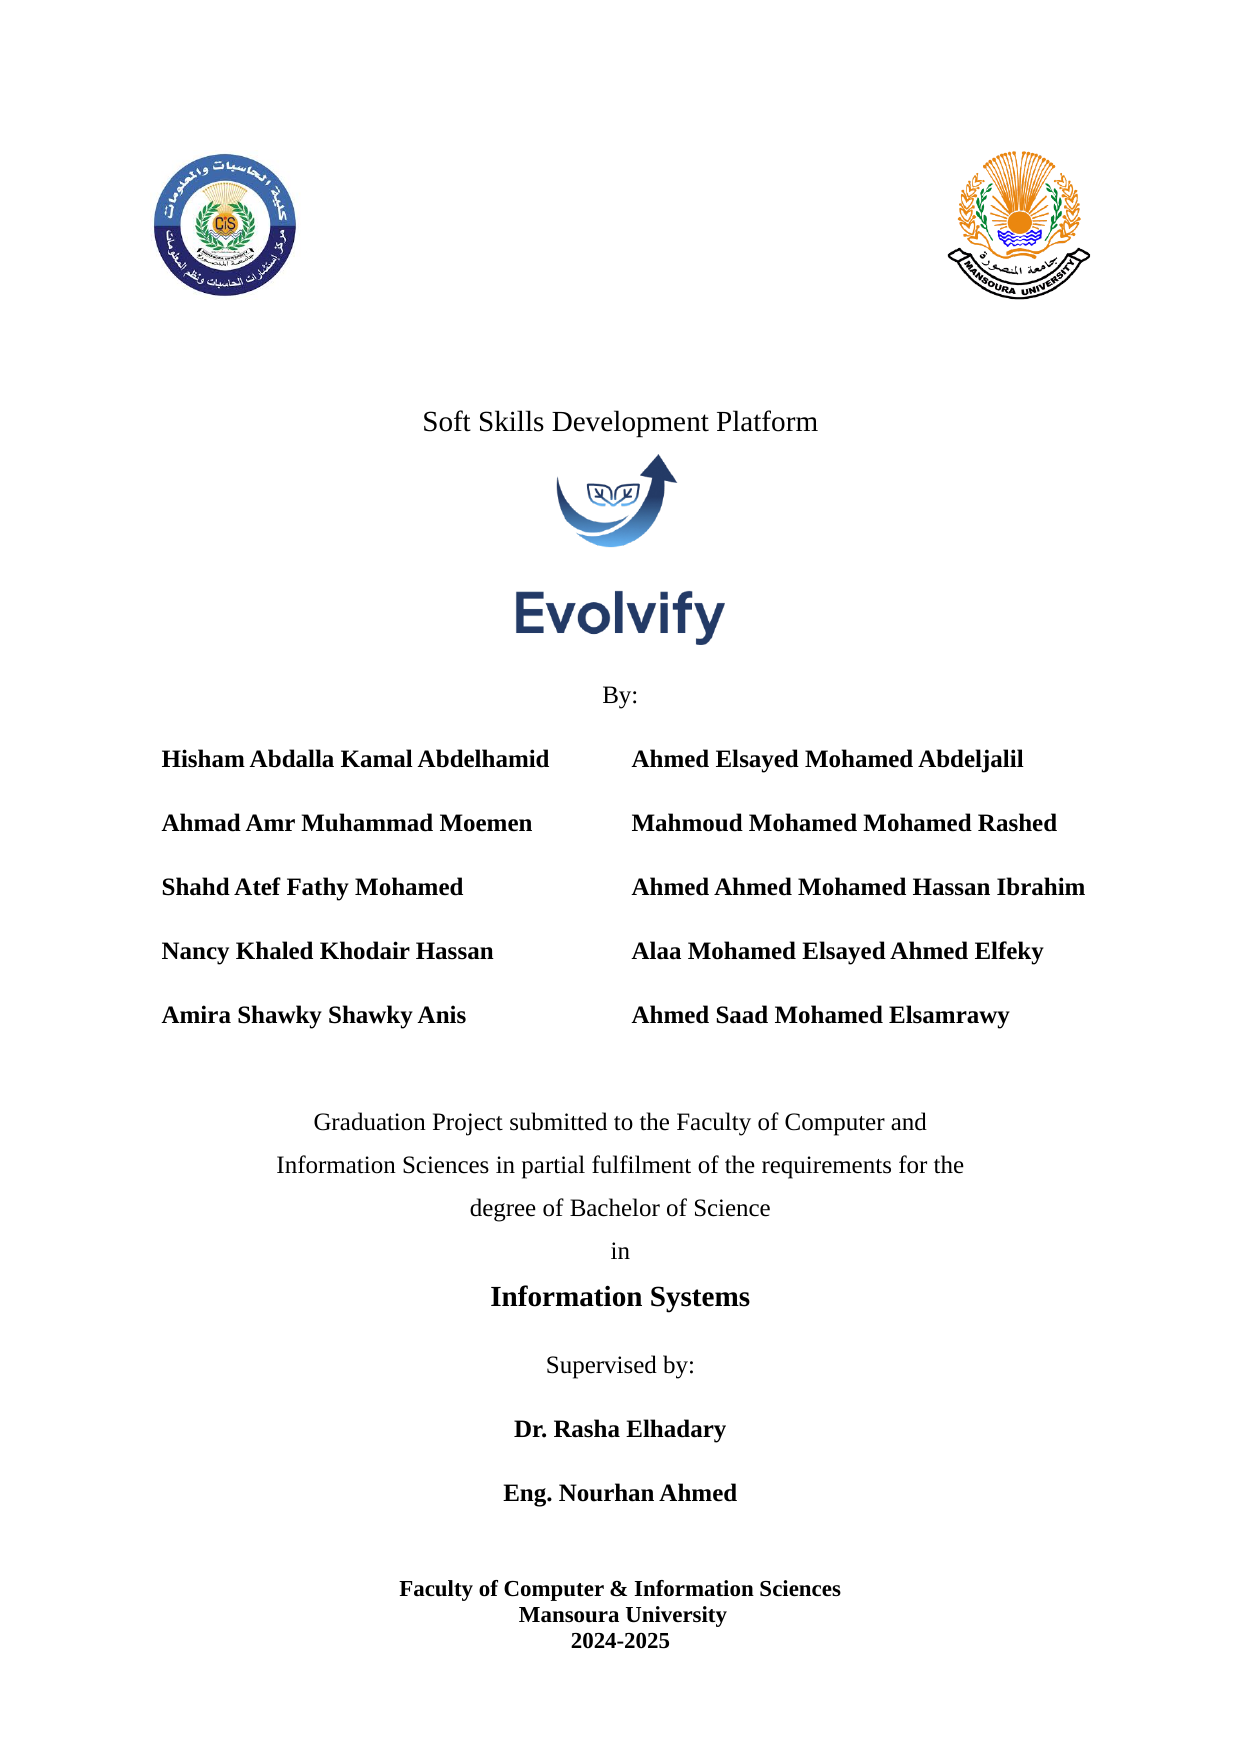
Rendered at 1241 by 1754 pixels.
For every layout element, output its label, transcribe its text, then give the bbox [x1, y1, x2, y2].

text Shahd Atef Fathy Mohamed [162, 872, 620, 901]
text Graduation Project submitted to the Faculty of Computer and Information Sciences in partial fulfilment of the requirements for the degree of Bachelor of Science [268, 1107, 972, 1222]
picture [150, 150, 301, 300]
text Hisham Abdalla Kamal Abdelhamid [162, 744, 620, 773]
text Supervised by: [150, 1351, 1090, 1379]
text Dr. Rasha Elhadary [150, 1414, 1090, 1443]
text Mahmoud Mohamed Mohamed Rashed [632, 808, 1090, 837]
text Eng. Nourhan Ahmed [150, 1478, 1090, 1507]
picture [947, 150, 1091, 300]
text Ahmed Saad Mohamed Elsamrawy [632, 1000, 1090, 1029]
text By: [150, 680, 1090, 709]
text Alaa Mohamed Elsayed Ahmed Elfeky [632, 936, 1090, 965]
text Nancy Khaled Khodair Hassan [162, 936, 620, 965]
text Ahmed Elsayed Mohamed Abdeljalil [632, 744, 1090, 773]
subtitle Soft Skills Development Platform [150, 237, 1090, 438]
picture [515, 454, 725, 645]
text in [150, 1236, 1090, 1265]
text Amira Shawky Shawky Anis [162, 1000, 620, 1029]
text Ahmad Amr Muhammad Moemen [162, 808, 620, 837]
text Information Systems [150, 1279, 1090, 1313]
text Ahmed Ahmed Mohamed Hassan Ibrahim [632, 872, 1090, 901]
